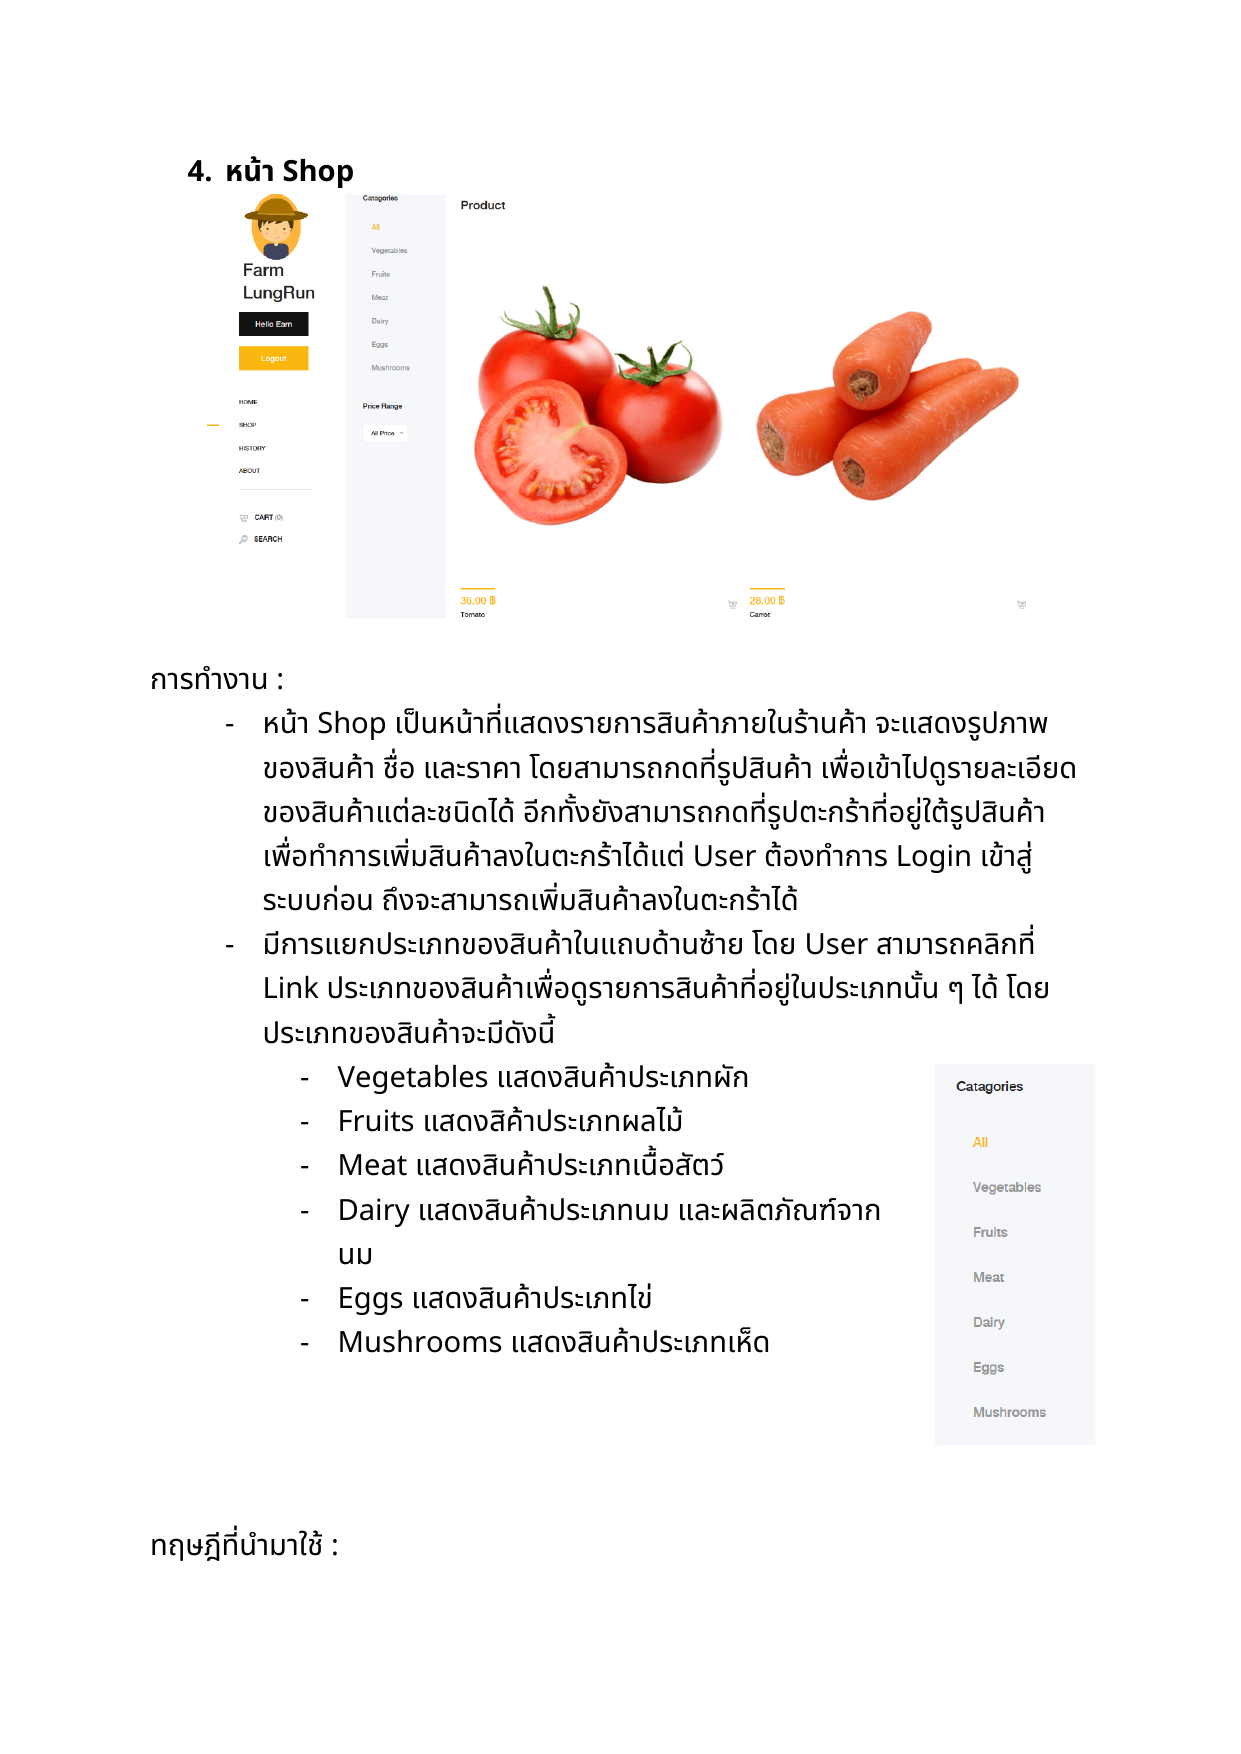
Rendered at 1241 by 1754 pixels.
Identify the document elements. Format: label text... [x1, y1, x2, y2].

text ทฤษฎีที่นำมาใช้ : [150, 1524, 1090, 1569]
list Mushrooms แสดงสินค้าประเภทเห็ด [300, 1322, 935, 1366]
list Fruits แสดงสิค้าประเภทผลไม้ [300, 1100, 935, 1145]
list Dairy แสดงสินค้าประเภทนม และผลิตภัณฑ์จากนม [300, 1189, 935, 1277]
picture [207, 194, 1034, 619]
text การทำงาน : [150, 658, 1090, 703]
list หน้า Shop [187, 150, 1090, 194]
list Eggs แสดงสินค้าประเภทไข่ [300, 1277, 935, 1322]
list Meat แสดงสินค้าประเภทเนื้อสัตว์ [300, 1145, 935, 1189]
list มีการแยกประเภทของสินค้าในแถบด้านซ้าย โดย User สามารถคลิกที่ Link ประเภทของสินค้าเพื่อดูรายการสินค้าที่อยู่ในประเภทนั้น ๆ ได้ โดยประเภทของสินค้าจะมีดังนี้ [225, 923, 1090, 1056]
list หน้า Shop เป็นหน้าที่แสดงรายการสินค้าภายในร้านค้า จะแสดงรูปภาพของสินค้า ชื่อ และราคา โดยสามารถกดที่รูปสินค้า เพื่อเข้าไปดูรายละเอียดของสินค้าแต่ละชนิดได้ อีกทั้งยังสามารถกดที่รูปตะกร้าที่อยู่ใต้รูปสินค้า เพื่อทำการเพิ่มสินค้าลงในตะกร้าได้แต่ User ต้องทำการ Login เข้าสู่ระบบก่อน ถึงจะสามารถเพิ่มสินค้าลงในตะกร้าได้ [225, 703, 1090, 923]
list Vegetables แสดงสินค้าประเภทผัก [300, 1056, 1090, 1100]
picture [935, 1064, 1096, 1445]
